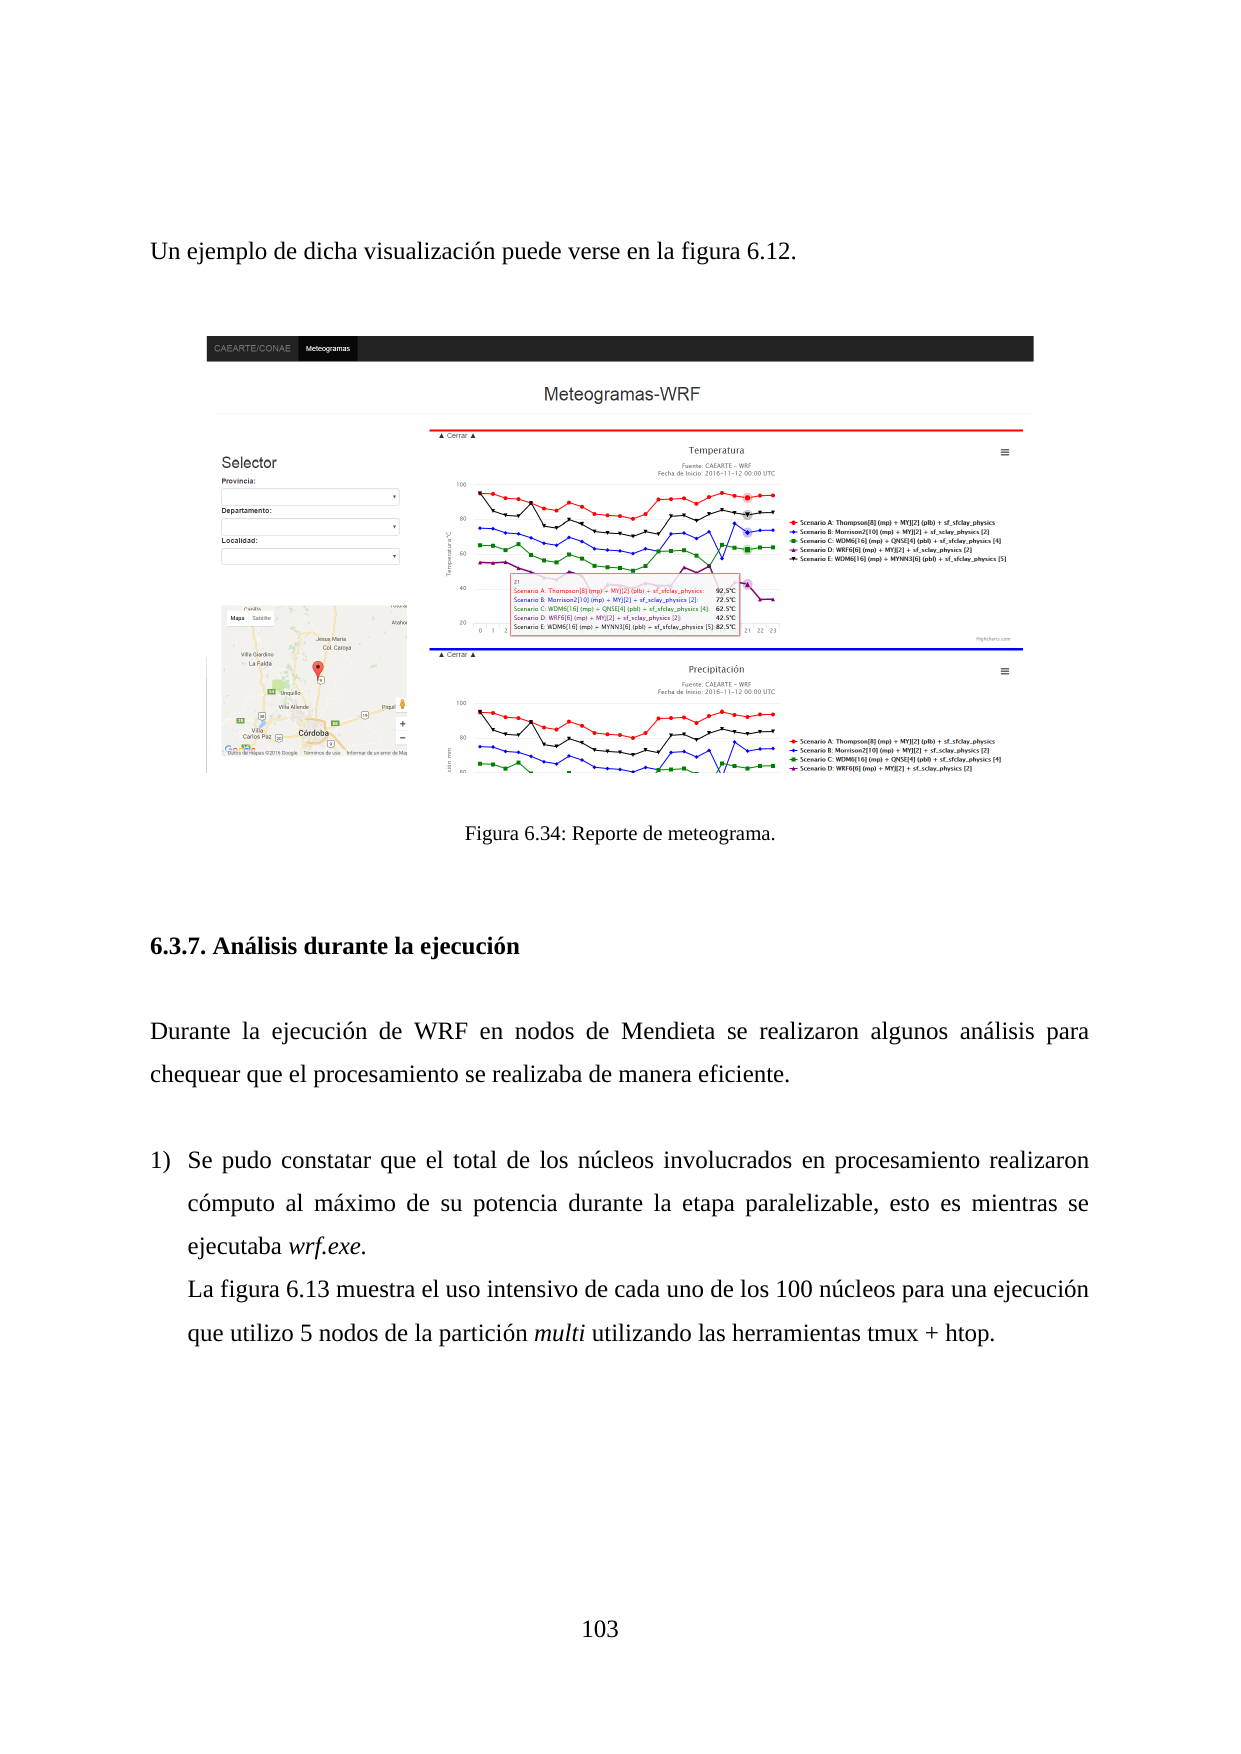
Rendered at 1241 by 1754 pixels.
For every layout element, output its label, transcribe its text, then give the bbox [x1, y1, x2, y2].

text Un ejemplo de dicha visualización puede verse en la figura 6.12. [150, 236, 1090, 265]
subtitle 6.3.7. Análisis durante la ejecución [150, 931, 1090, 960]
list Se pudo constatar que el total de los núcleos involucrados en procesamiento realizaron cómputo al máximo de su potencia durante la etapa paralelizable, esto es mientras se ejecutaba wrf.exe. [150, 1145, 1090, 1260]
text La figura 6.13 muestra el uso intensivo de cada uno de los 100 núcleos para una ejecución que utilizo 5 nodos de la partición multi utilizando las herramientas tmux + htop. [187, 1274, 1090, 1346]
picture [206, 336, 1034, 773]
text Durante la ejecución de WRF en nodos de Mendieta se realizaron algunos análisis para chequear que el procesamiento se realizaba de manera eficiente. [150, 1016, 1090, 1088]
